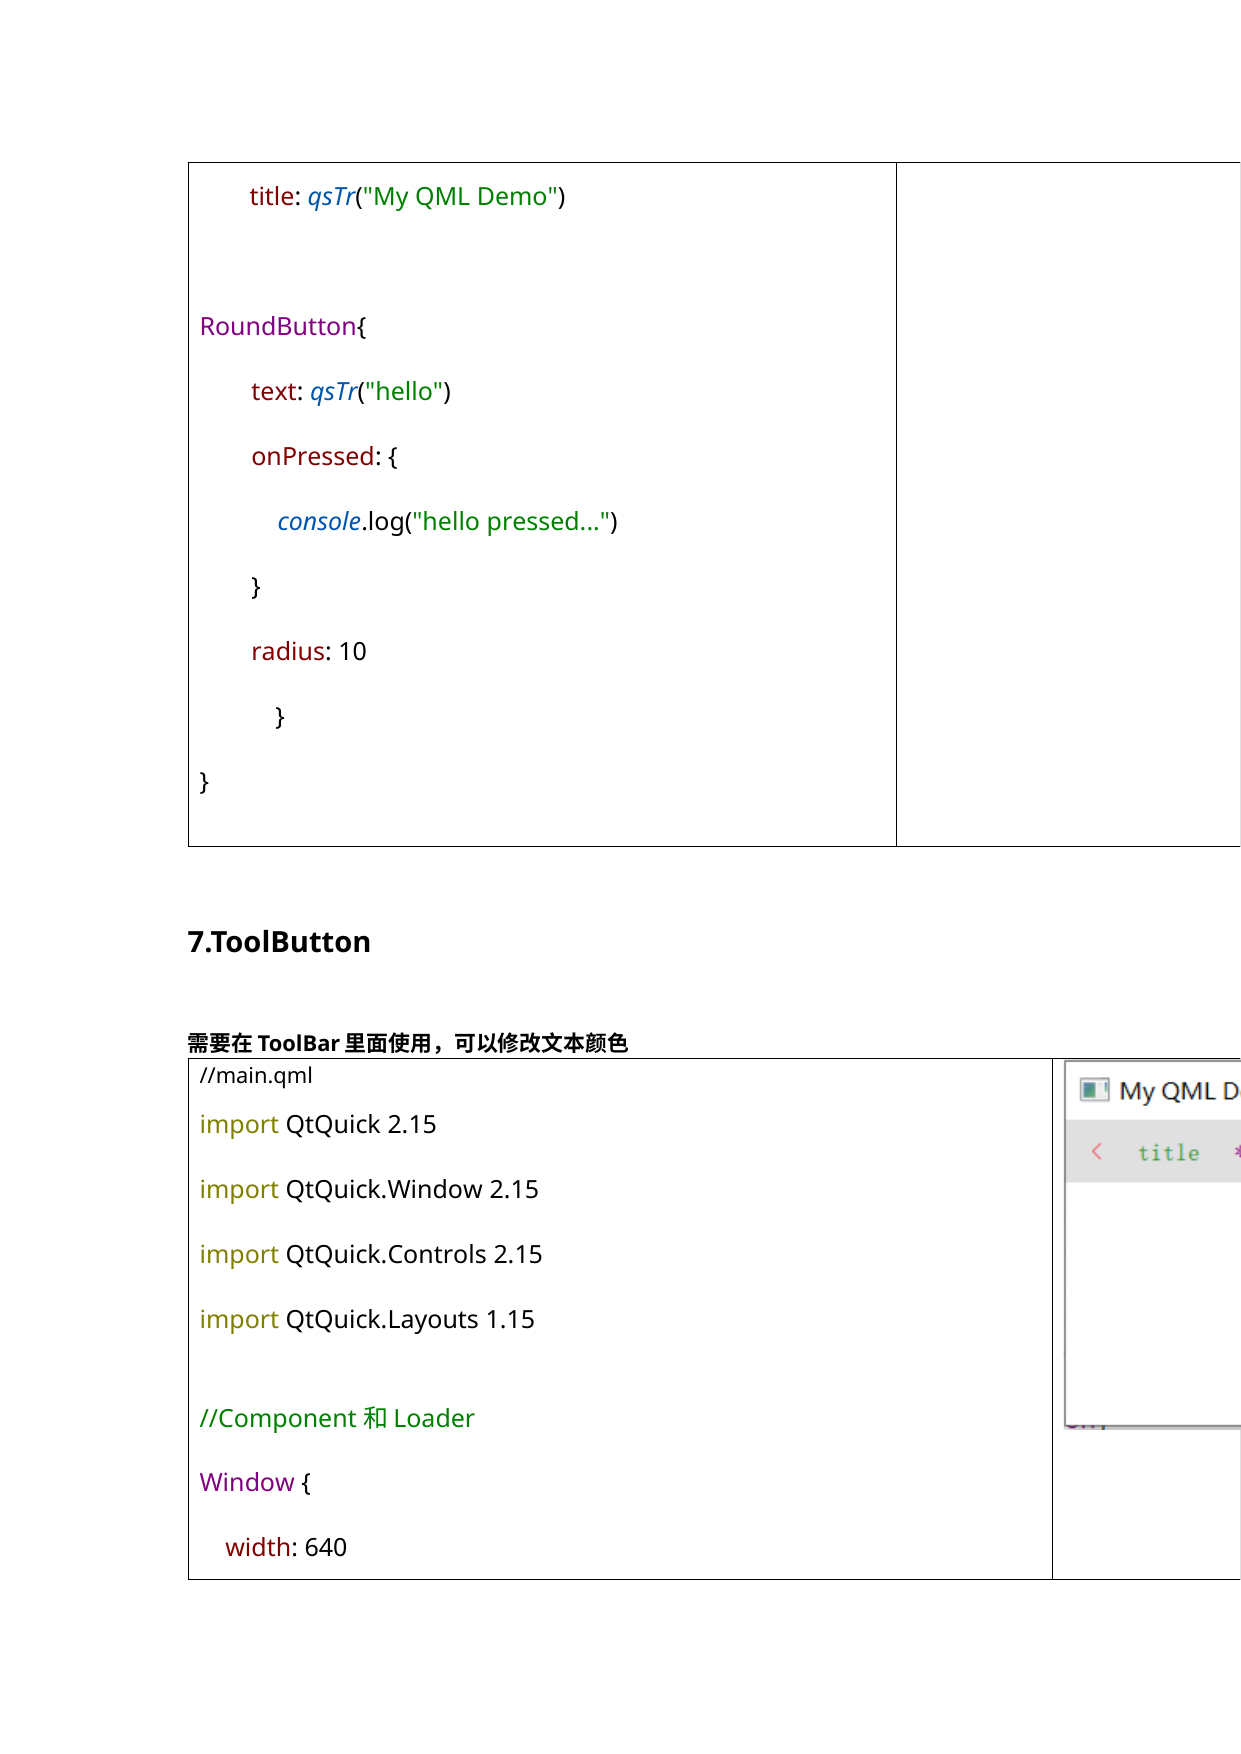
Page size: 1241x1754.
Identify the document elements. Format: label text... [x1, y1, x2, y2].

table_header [189, 1059, 1052, 1579]
table_header [1053, 1059, 1240, 1579]
text 需要在ToolBar里面使用，可以修改文本颜色 [187, 1026, 1053, 1058]
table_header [189, 163, 896, 846]
table_header [897, 163, 1240, 846]
subtitle 7.ToolButton [187, 908, 1053, 973]
picture [1063, 1059, 1241, 1430]
